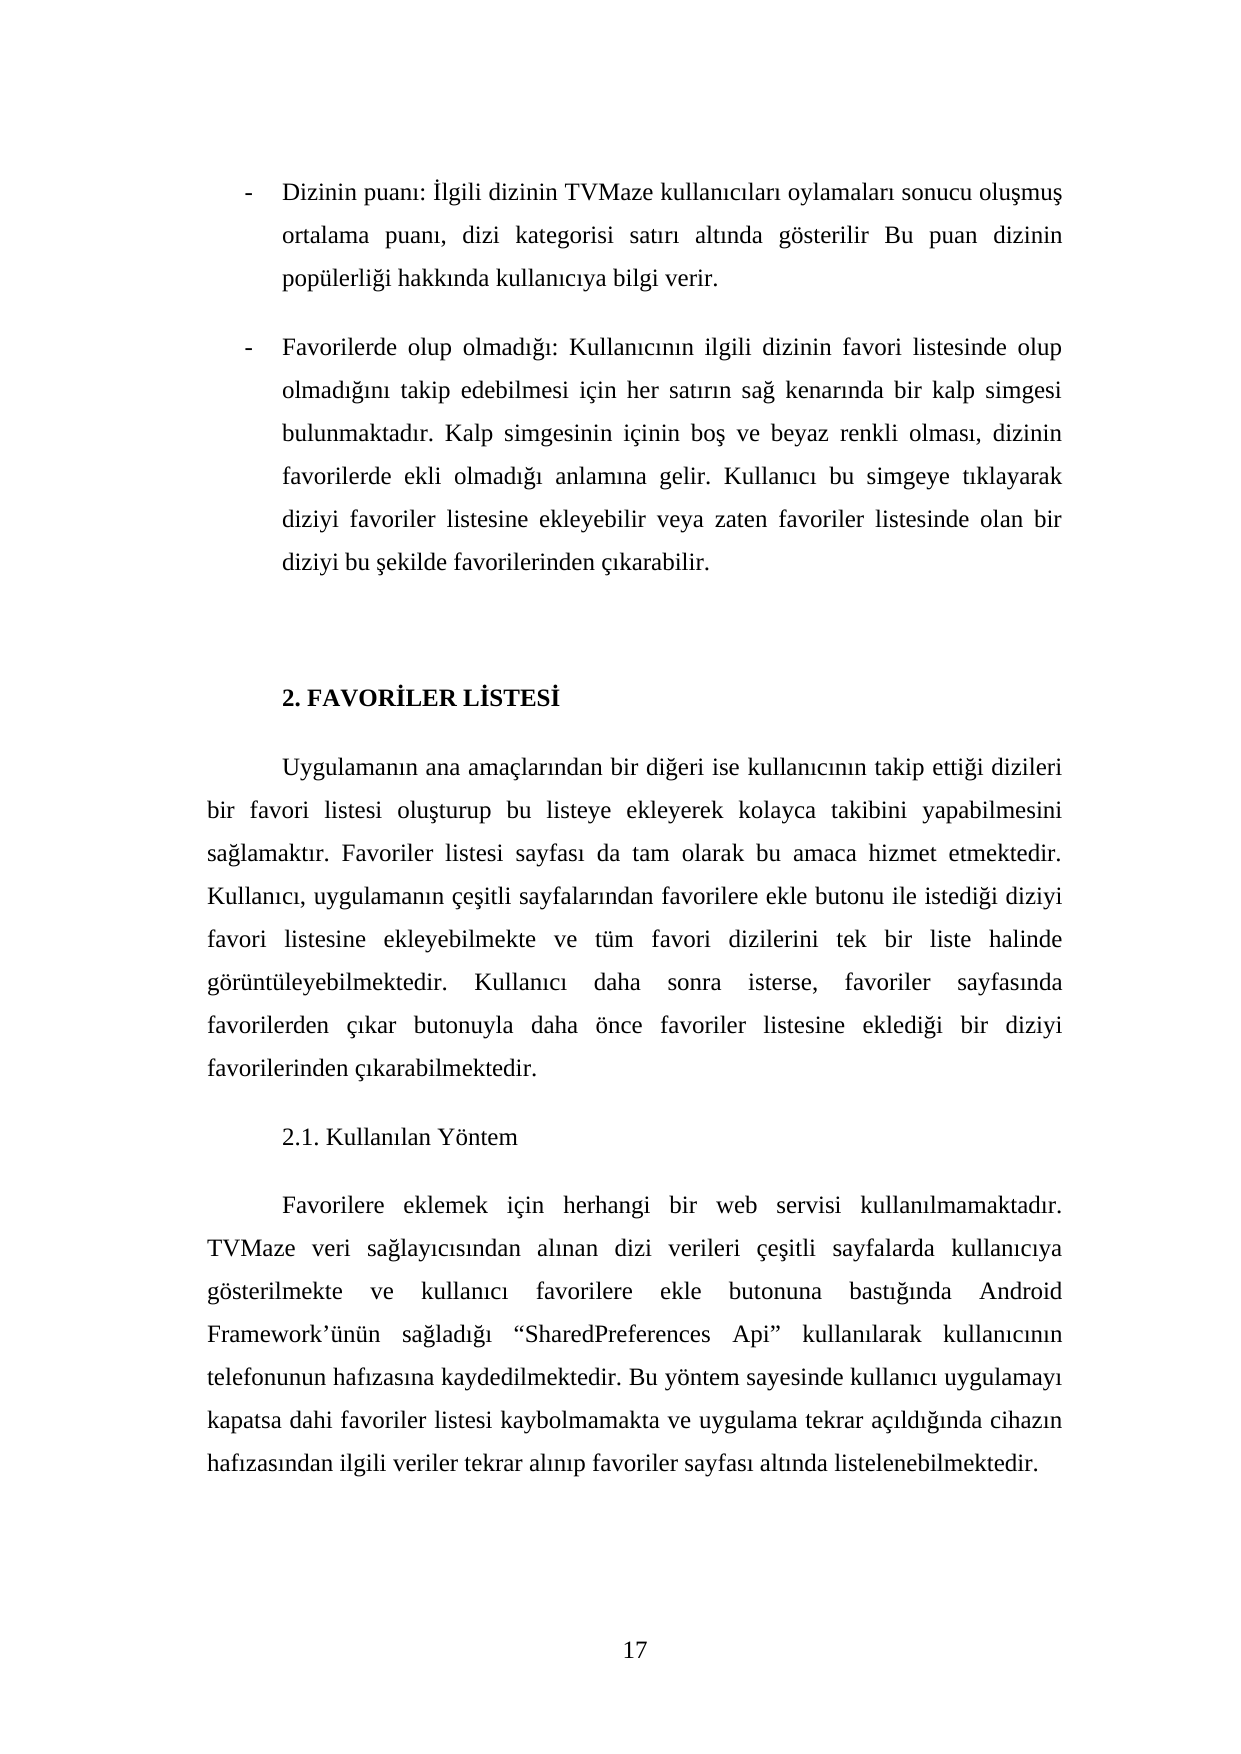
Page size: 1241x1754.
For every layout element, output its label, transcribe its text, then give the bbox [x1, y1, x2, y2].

list Dizinin puanı: İlgili dizinin TVMaze kullanıcıları oylamaları sonucu oluşmuş ortalama puanı, dizi kategorisi satırı altında gösterilir Bu puan dizinin popülerliği hakkında kullanıcıya bilgi verir. [244, 177, 1063, 292]
text 2. FAVORİLER LİSTESİ [207, 683, 1063, 712]
text Favorilere eklemek için herhangi bir web servisi kullanılmamaktadır. TVMaze veri sağlayıcısından alınan dizi verileri çeşitli sayfalarda kullanıcıya gösterilmekte ve kullanıcı favorilere ekle butonuna bastığında Android Framework’ünün sağladığı “SharedPreferences Api” kullanılarak kullanıcının telefonunun hafızasına kaydedilmektedir. Bu yöntem sayesinde kullanıcı uygulamayı kapatsa dahi favoriler listesi kaybolmamakta ve uygulama tekrar açıldığında cihazın hafızasından ilgili veriler tekrar alınıp favoriler sayfası altında listelenebilmektedir. [207, 1190, 1063, 1477]
text 2.1. Kullanılan Yöntem [207, 1122, 1063, 1150]
list Favorilerde olup olmadığı: Kullanıcının ilgili dizinin favori listesinde olup olmadığını takip edebilmesi için her satırın sağ kenarında bir kalp simgesi bulunmaktadır. Kalp simgesinin içinin boş ve beyaz renkli olması, dizinin favorilerde ekli olmadığı anlamına gelir. Kullanıcı bu simgeye tıklayarak diziyi favoriler listesine ekleyebilir veya zaten favoriler listesinde olan bir diziyi bu şekilde favorilerinden çıkarabilir. [244, 332, 1063, 576]
text Uygulamanın ana amaçlarından bir diğeri ise kullanıcının takip ettiği dizileri bir favori listesi oluşturup bu listeye ekleyerek kolayca takibini yapabilmesini sağlamaktır. Favoriler listesi sayfası da tam olarak bu amaca hizmet etmektedir. Kullanıcı, uygulamanın çeşitli sayfalarından favorilere ekle butonu ile istediği diziyi favori listesine ekleyebilmekte ve tüm favori dizilerini tek bir liste halinde görüntüleyebilmektedir. Kullanıcı daha sonra isterse, favoriler sayfasında favorilerden çıkar butonuyla daha önce favoriler listesine eklediği bir diziyi favorilerinden çıkarabilmektedir. [207, 752, 1063, 1082]
